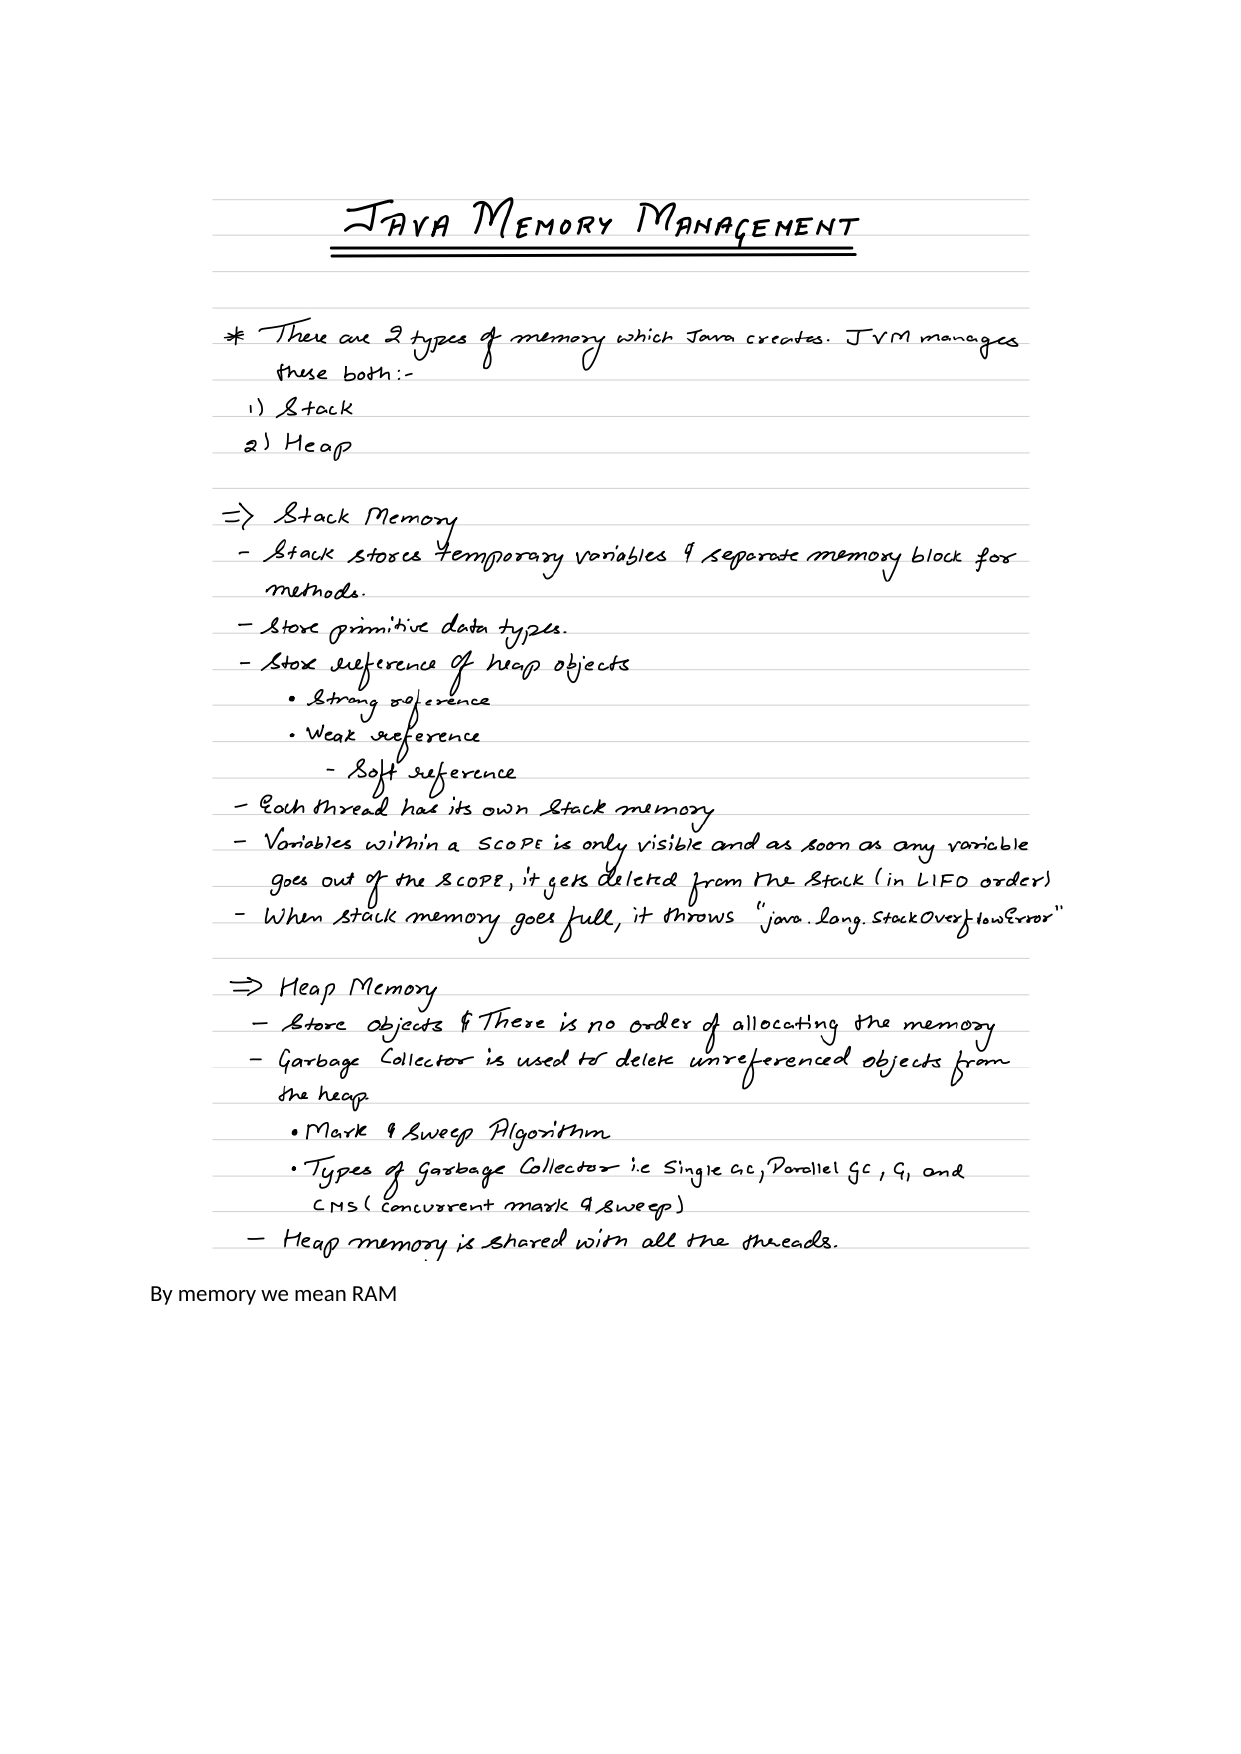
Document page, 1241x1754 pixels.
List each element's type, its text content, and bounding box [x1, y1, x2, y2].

text By memory we mean RAM [150, 1279, 1090, 1308]
picture [150, 196, 1091, 1261]
